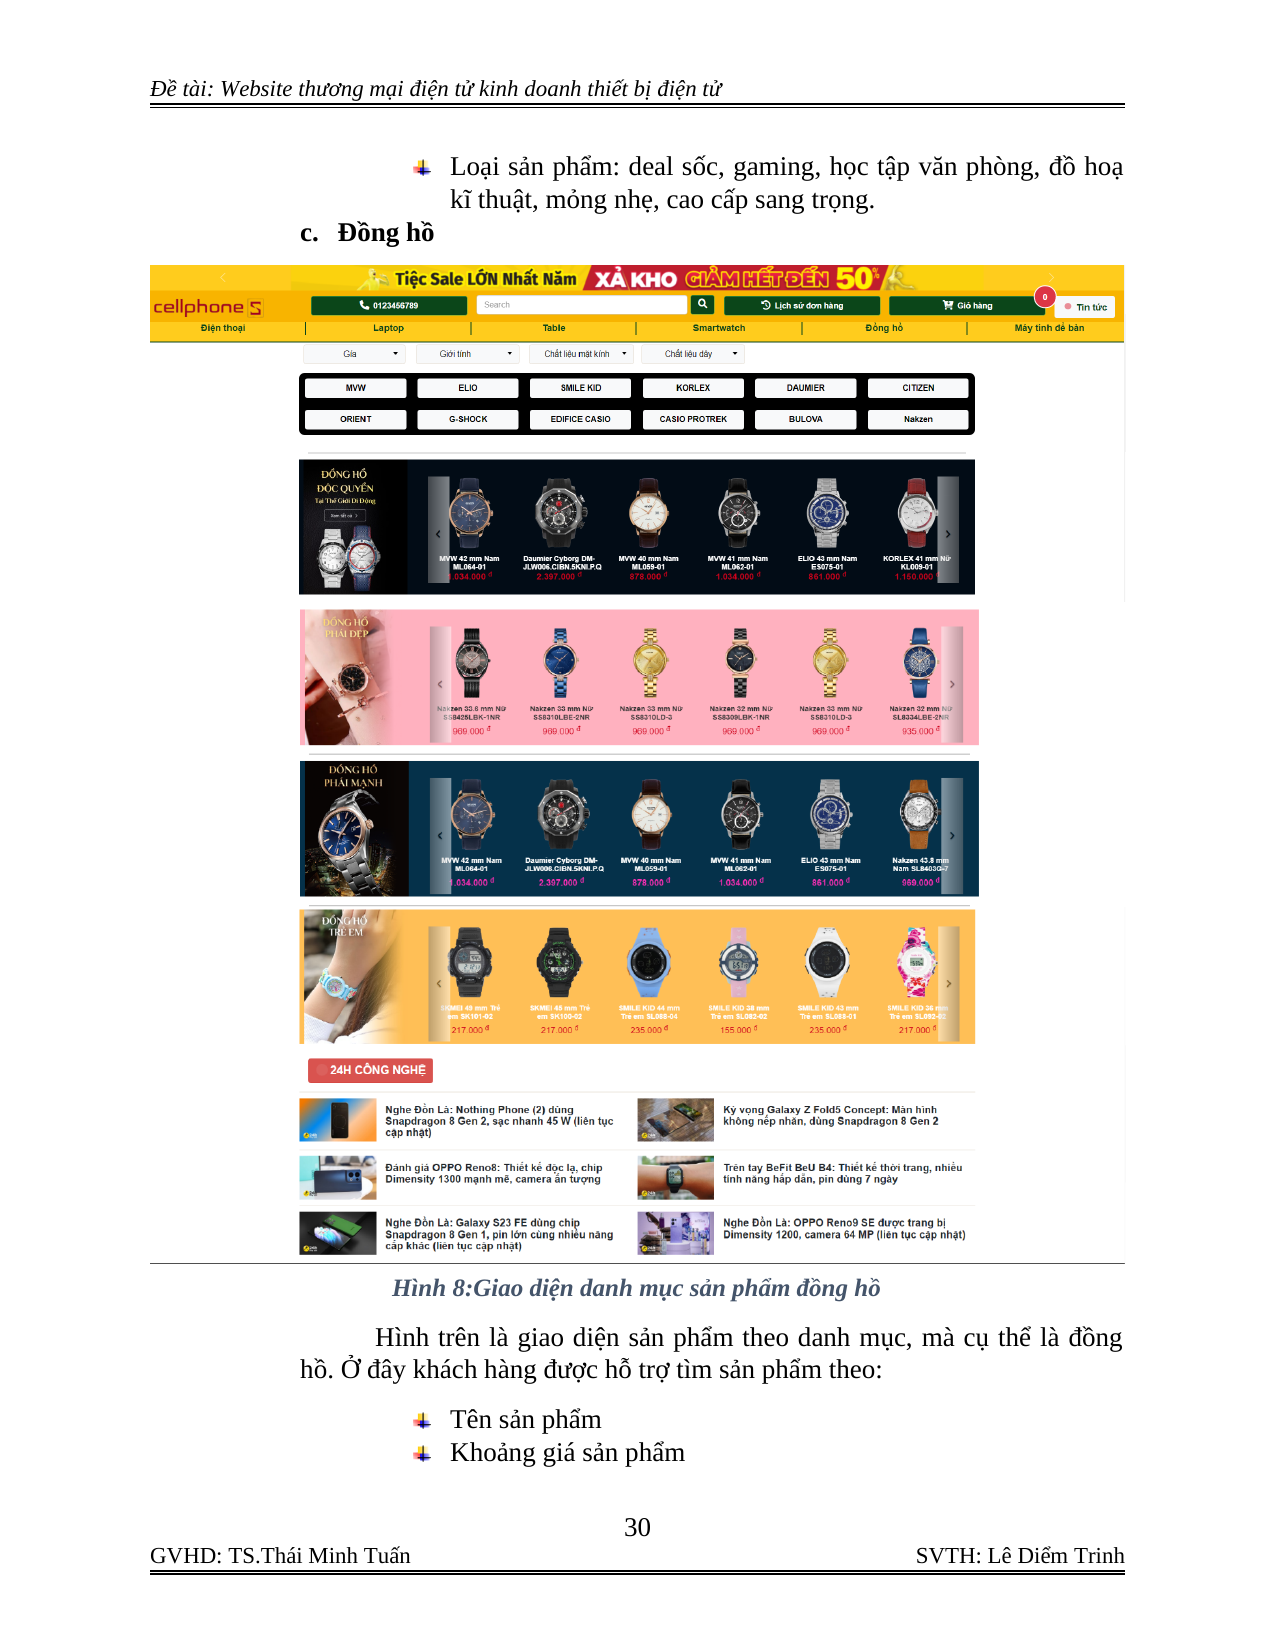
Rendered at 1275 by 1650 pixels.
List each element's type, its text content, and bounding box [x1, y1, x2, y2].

list Loại sản phẩm: deal sốc, gaming, học tập văn phòng, đồ hoạ kĩ thuật, mỏng nhẹ, cao cấp sang trọng. [412, 150, 1125, 214]
picture [413, 1444, 431, 1462]
picture [413, 158, 431, 176]
picture [413, 1411, 431, 1429]
picture [150, 265, 1125, 602]
list Khoảng giá sản phẩm [412, 1436, 1125, 1467]
text Hình trên là giao diện sản phẩm theo danh mục, mà cụ thể là đồng hồ. Ở đây khách hàng được hỗ trợ tìm sản phẩm theo: [300, 1302, 1125, 1385]
picture [150, 609, 1125, 1264]
list Đồng hồ [300, 216, 1125, 247]
list Tên sản phẩm [412, 1403, 1125, 1434]
